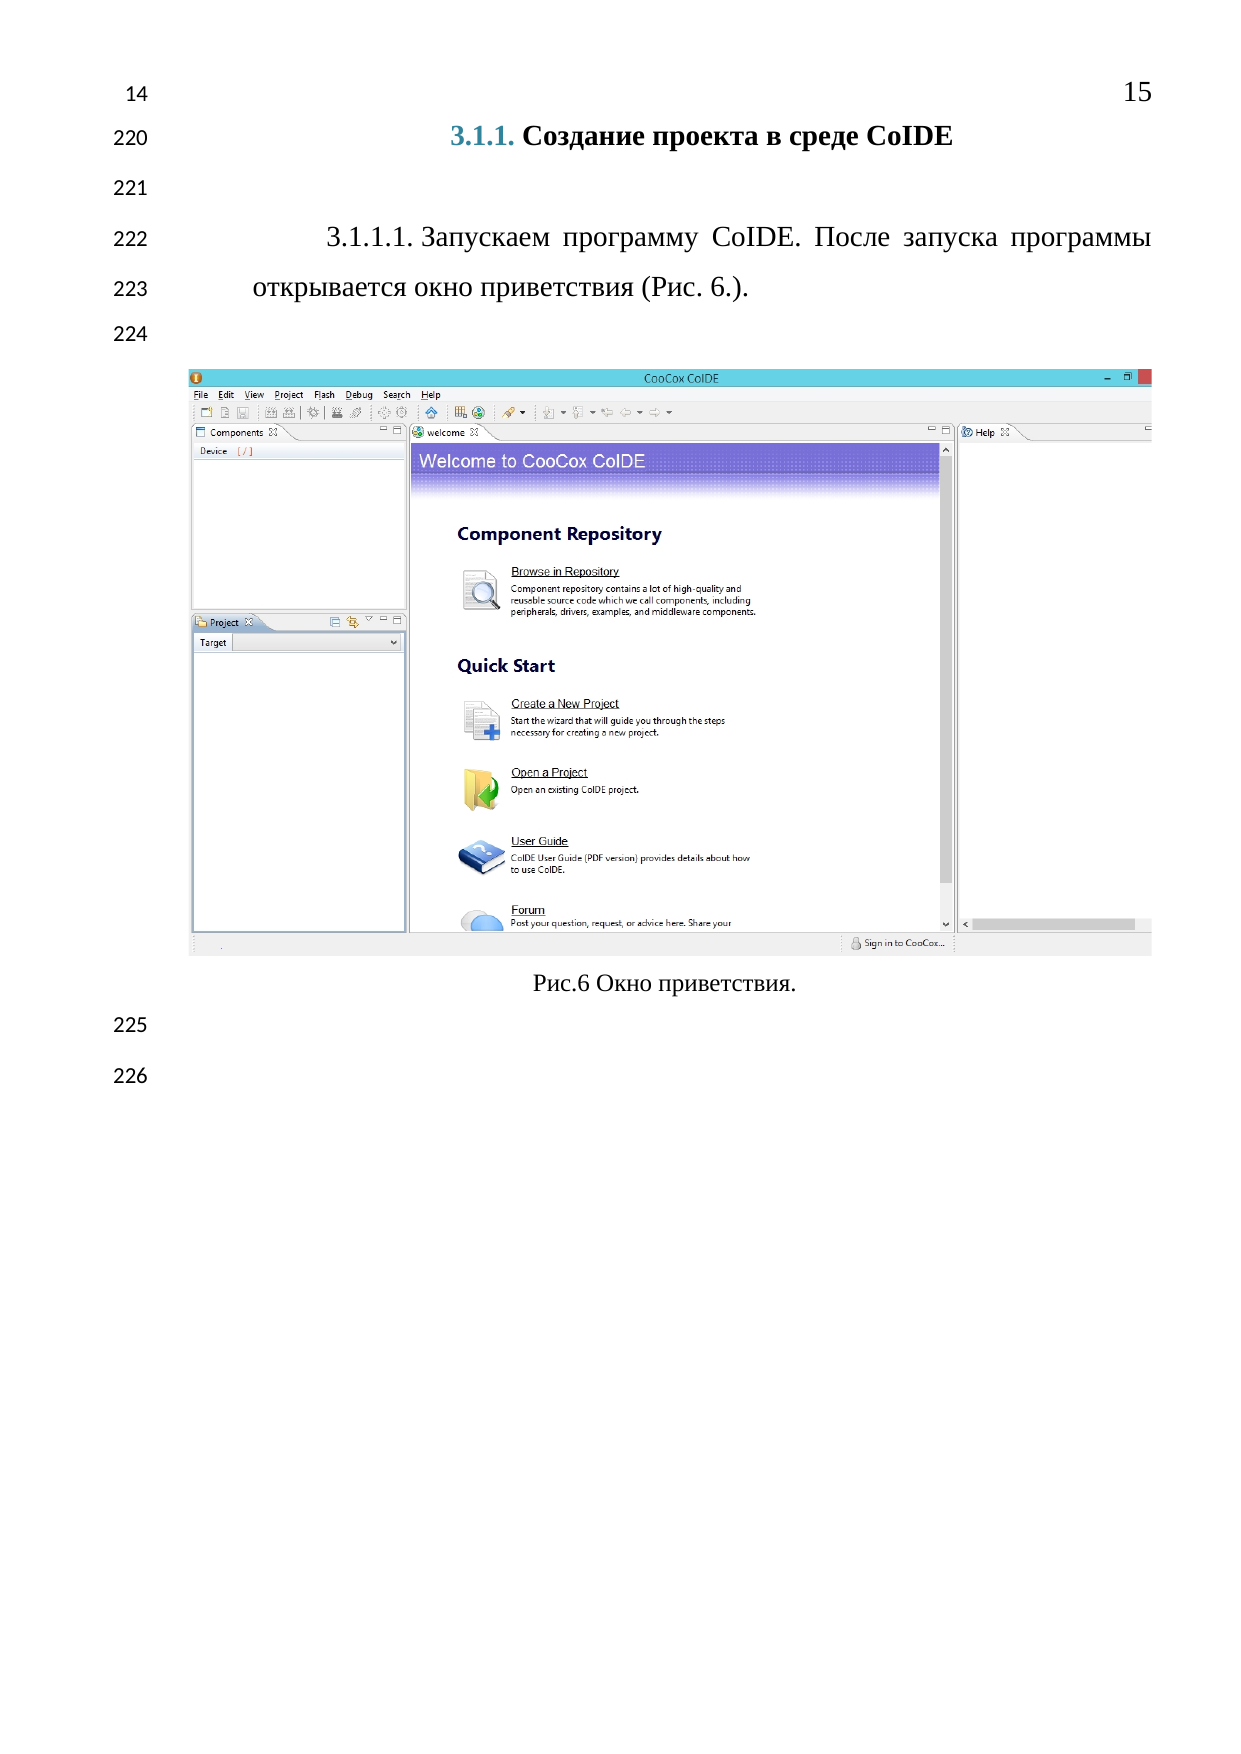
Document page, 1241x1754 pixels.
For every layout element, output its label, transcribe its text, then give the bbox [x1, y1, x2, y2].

picture [188, 369, 1152, 956]
list Создание проекта в среде CoIDE [252, 118, 1152, 152]
list Запускаем программу CoIDE. После запуска программы открывается окно приветствия (Рис. 6.). [252, 219, 1152, 303]
table_cell Рис.6 Окно приветствия. [177, 969, 1152, 1010]
table_header [177, 370, 1152, 968]
